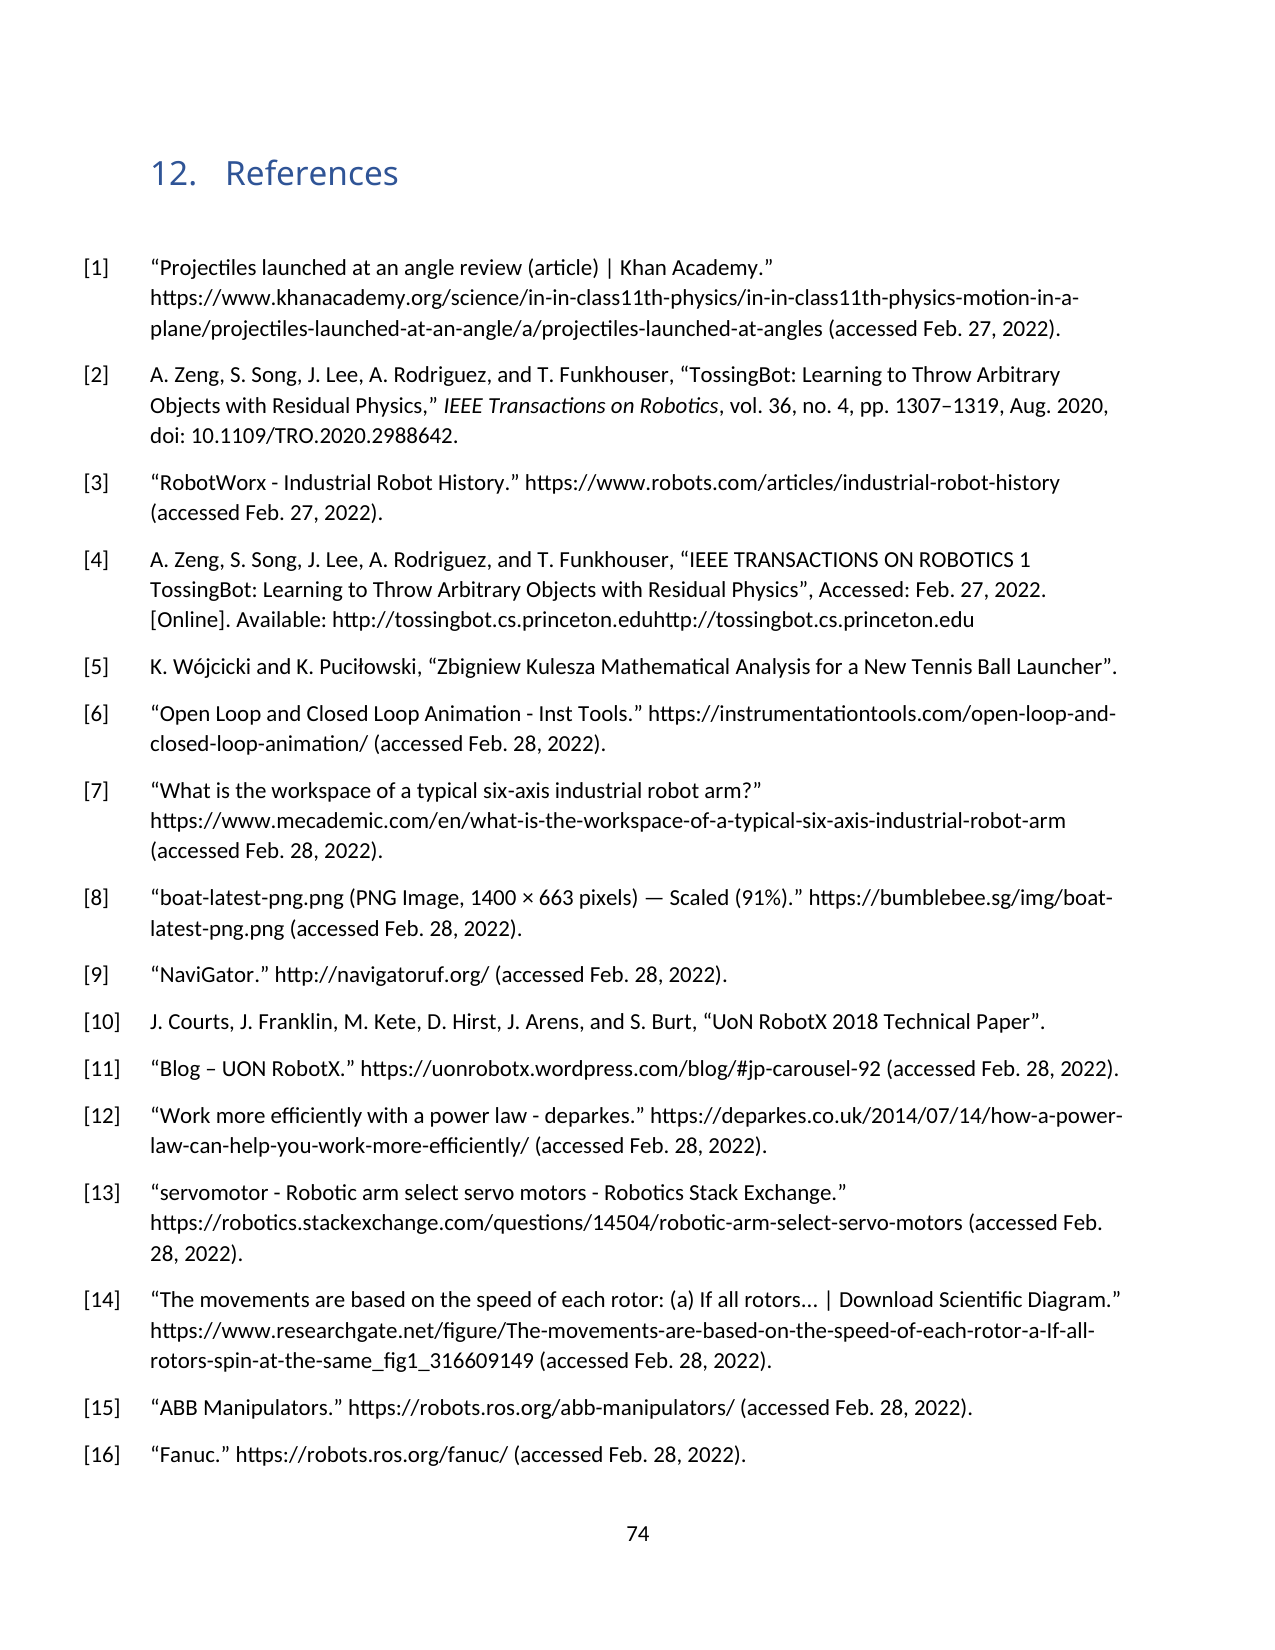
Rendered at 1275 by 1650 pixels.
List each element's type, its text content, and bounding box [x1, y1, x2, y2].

subtitle References [150, 150, 1125, 195]
